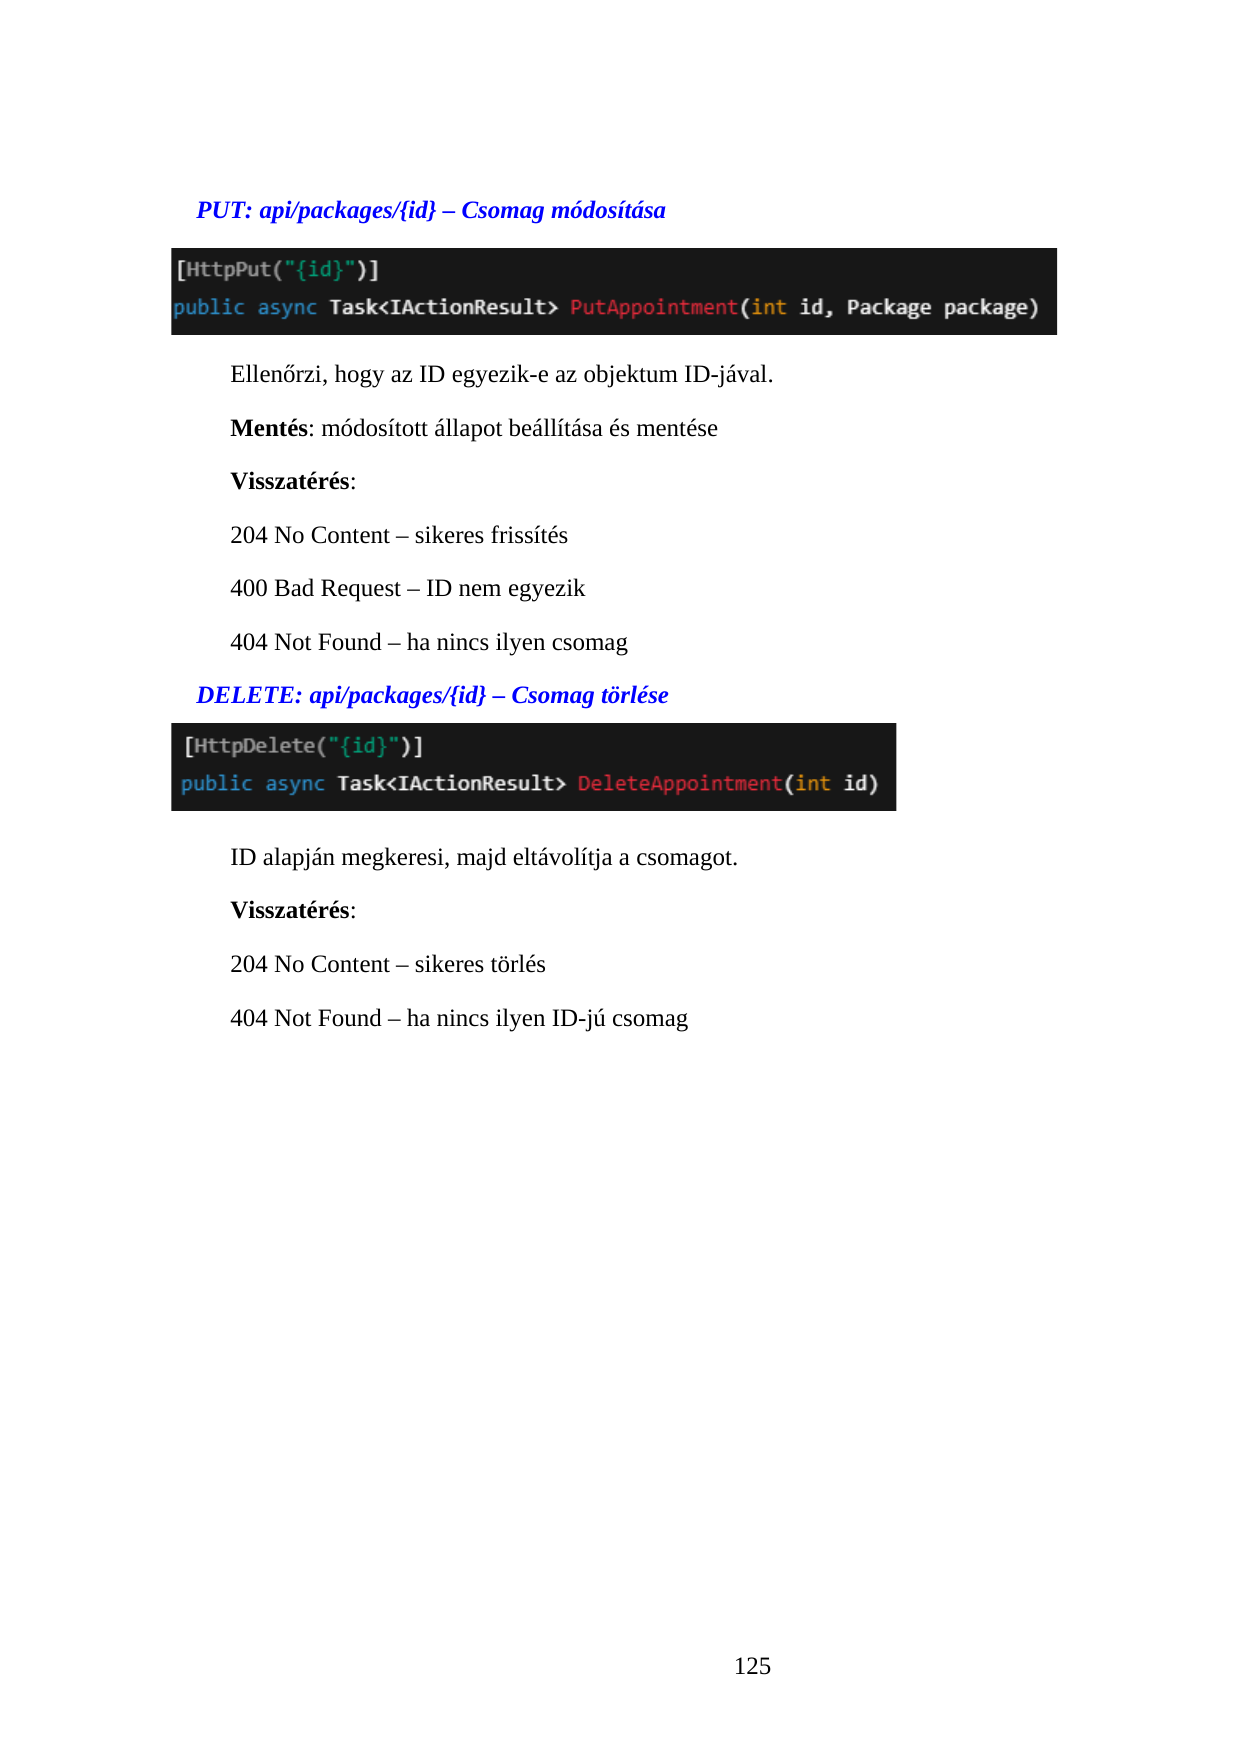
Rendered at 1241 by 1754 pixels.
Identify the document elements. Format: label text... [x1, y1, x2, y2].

text 204 No Content – sikeres frissítés [201, 520, 1063, 548]
text Visszatérés: [201, 466, 1063, 495]
picture [171, 248, 1058, 335]
text 400 Bad Request – ID nem egyezik [201, 573, 1063, 602]
text Ellenőrzi, hogy az ID egyezik-e az objektum ID-jával. [201, 359, 1063, 388]
text 204 No Content – sikeres törlés [201, 949, 1063, 978]
text 404 Not Found – ha nincs ilyen ID-jú csomag [201, 1003, 1063, 1031]
text ID alapján megkeresi, majd eltávolítja a csomagot. [201, 842, 1063, 871]
text Mentés: módosított állapot beállítása és mentése [201, 413, 1063, 441]
subtitle PUT: api/packages/{id} – Csomag módosítása [171, 195, 1093, 224]
text 404 Not Found – ha nincs ilyen csomag [201, 627, 1063, 656]
text Visszatérés: [201, 896, 1063, 924]
picture [171, 723, 897, 811]
subtitle DELETE: api/packages/{id} – Csomag törlése [171, 680, 1093, 709]
